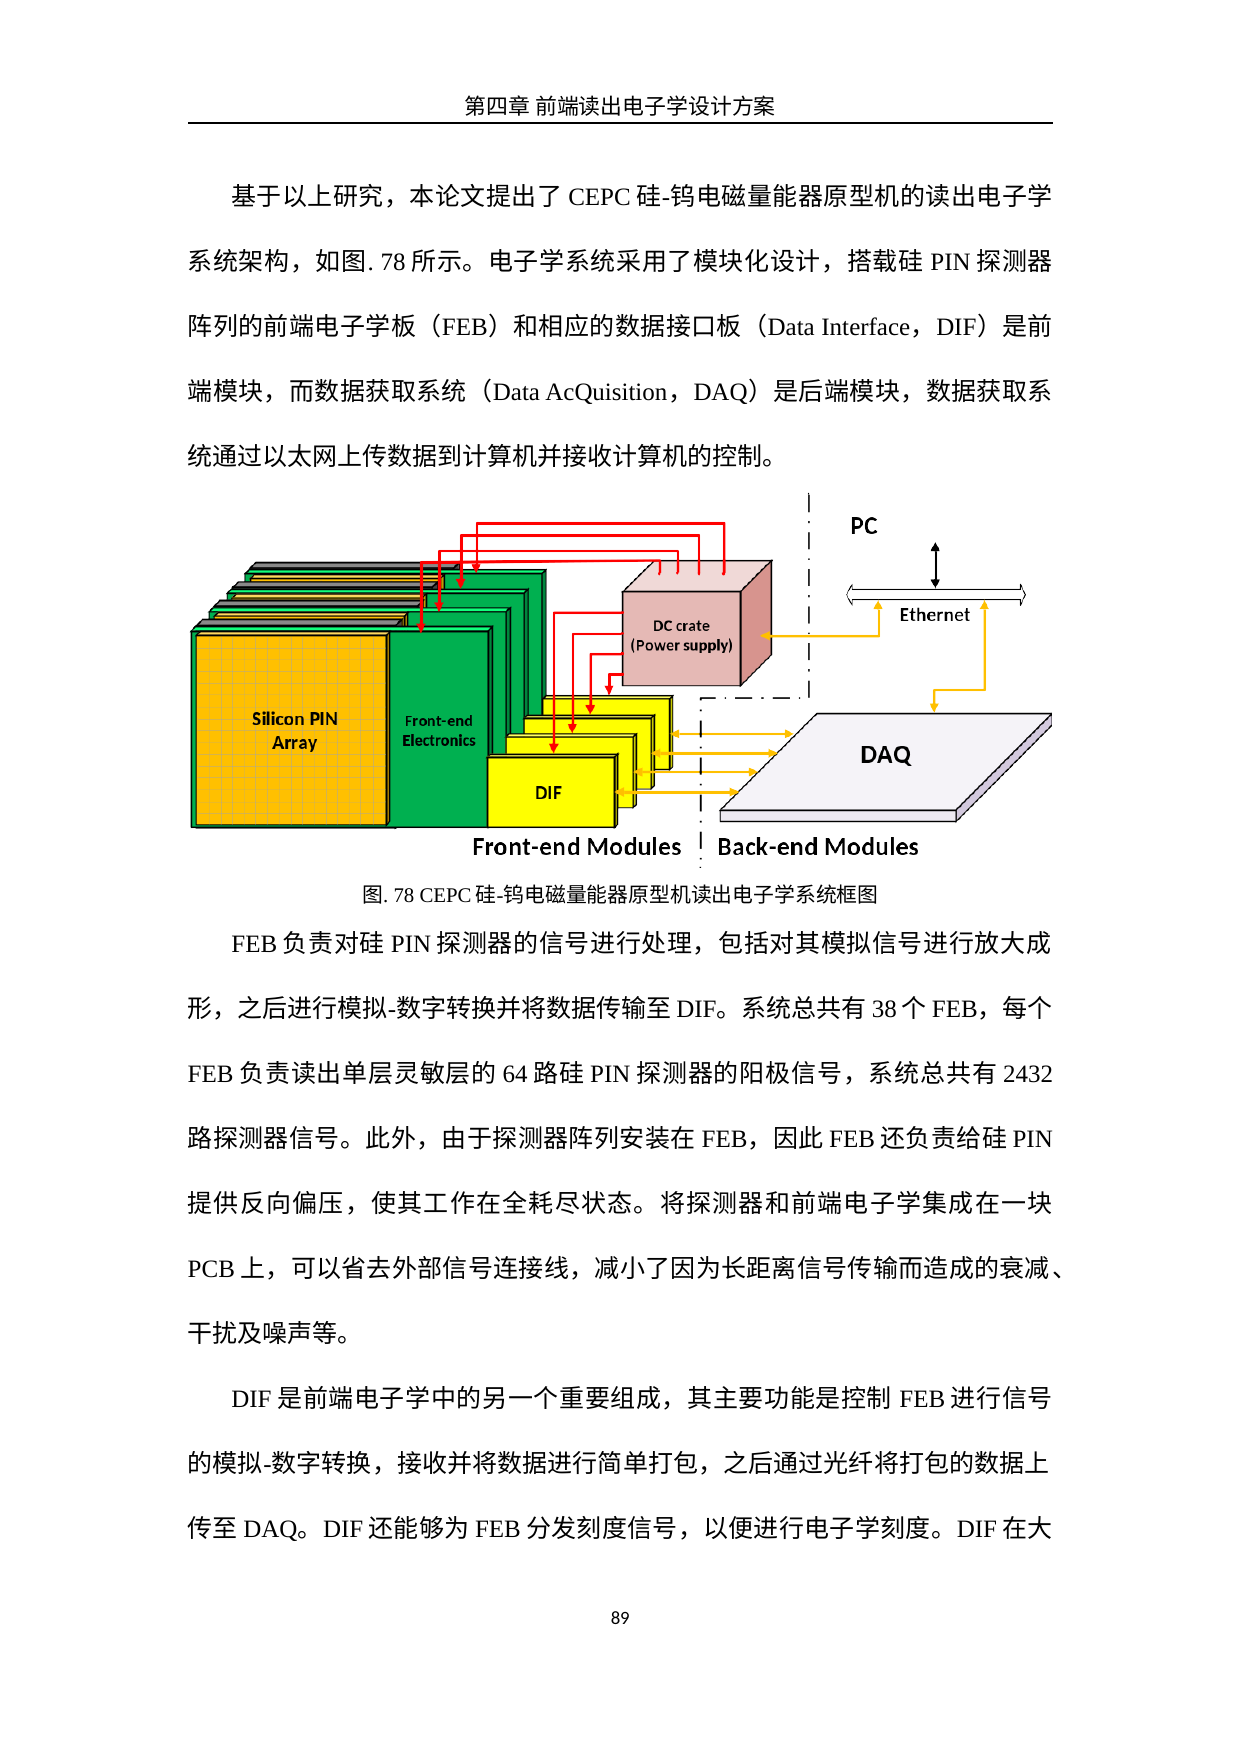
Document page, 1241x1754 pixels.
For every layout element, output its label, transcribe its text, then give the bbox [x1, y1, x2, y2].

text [187, 1364, 1053, 1559]
text 基于以上研究，本论文提出了CEPC硅-钨电磁量能器原型机的读出电子学系统架构，如图. 78所示。电子学系统采用了模块化设计，搭载硅PIN探测器阵列的前端电子学板（FEB）和相应的数据接口板（Data Interface，DIF）是前端模块，而数据获取系统（Data AcQuisition，DAQ）是后端模块，数据获取系统通过以太网上传数据到计算机并接收计算机的控制。 [187, 162, 1053, 487]
text 图. 78 CEPC硅-钨电磁量能器原型机读出电子学系统框图 [187, 877, 1053, 909]
text FEB负责对硅PIN探测器的信号进行处理，包括对其模拟信号进行放大成形，之后进行模拟-数字转换并将数据传输至DIF。系统总共有38个FEB，每个FEB负责读出单层灵敏层的64路硅PIN探测器的阳极信号，系统总共有2432路探测器信号。此外，由于探测器阵列安装在FEB，因此FEB还负责给硅PIN提供反向偏压，使其工作在全耗尽状态。将探测器和前端电子学集成在一块PCB上，可以省去外部信号连接线，减小了因为长距离信号传输而造成的衰减、干扰及噪声等。 [187, 909, 1053, 1364]
